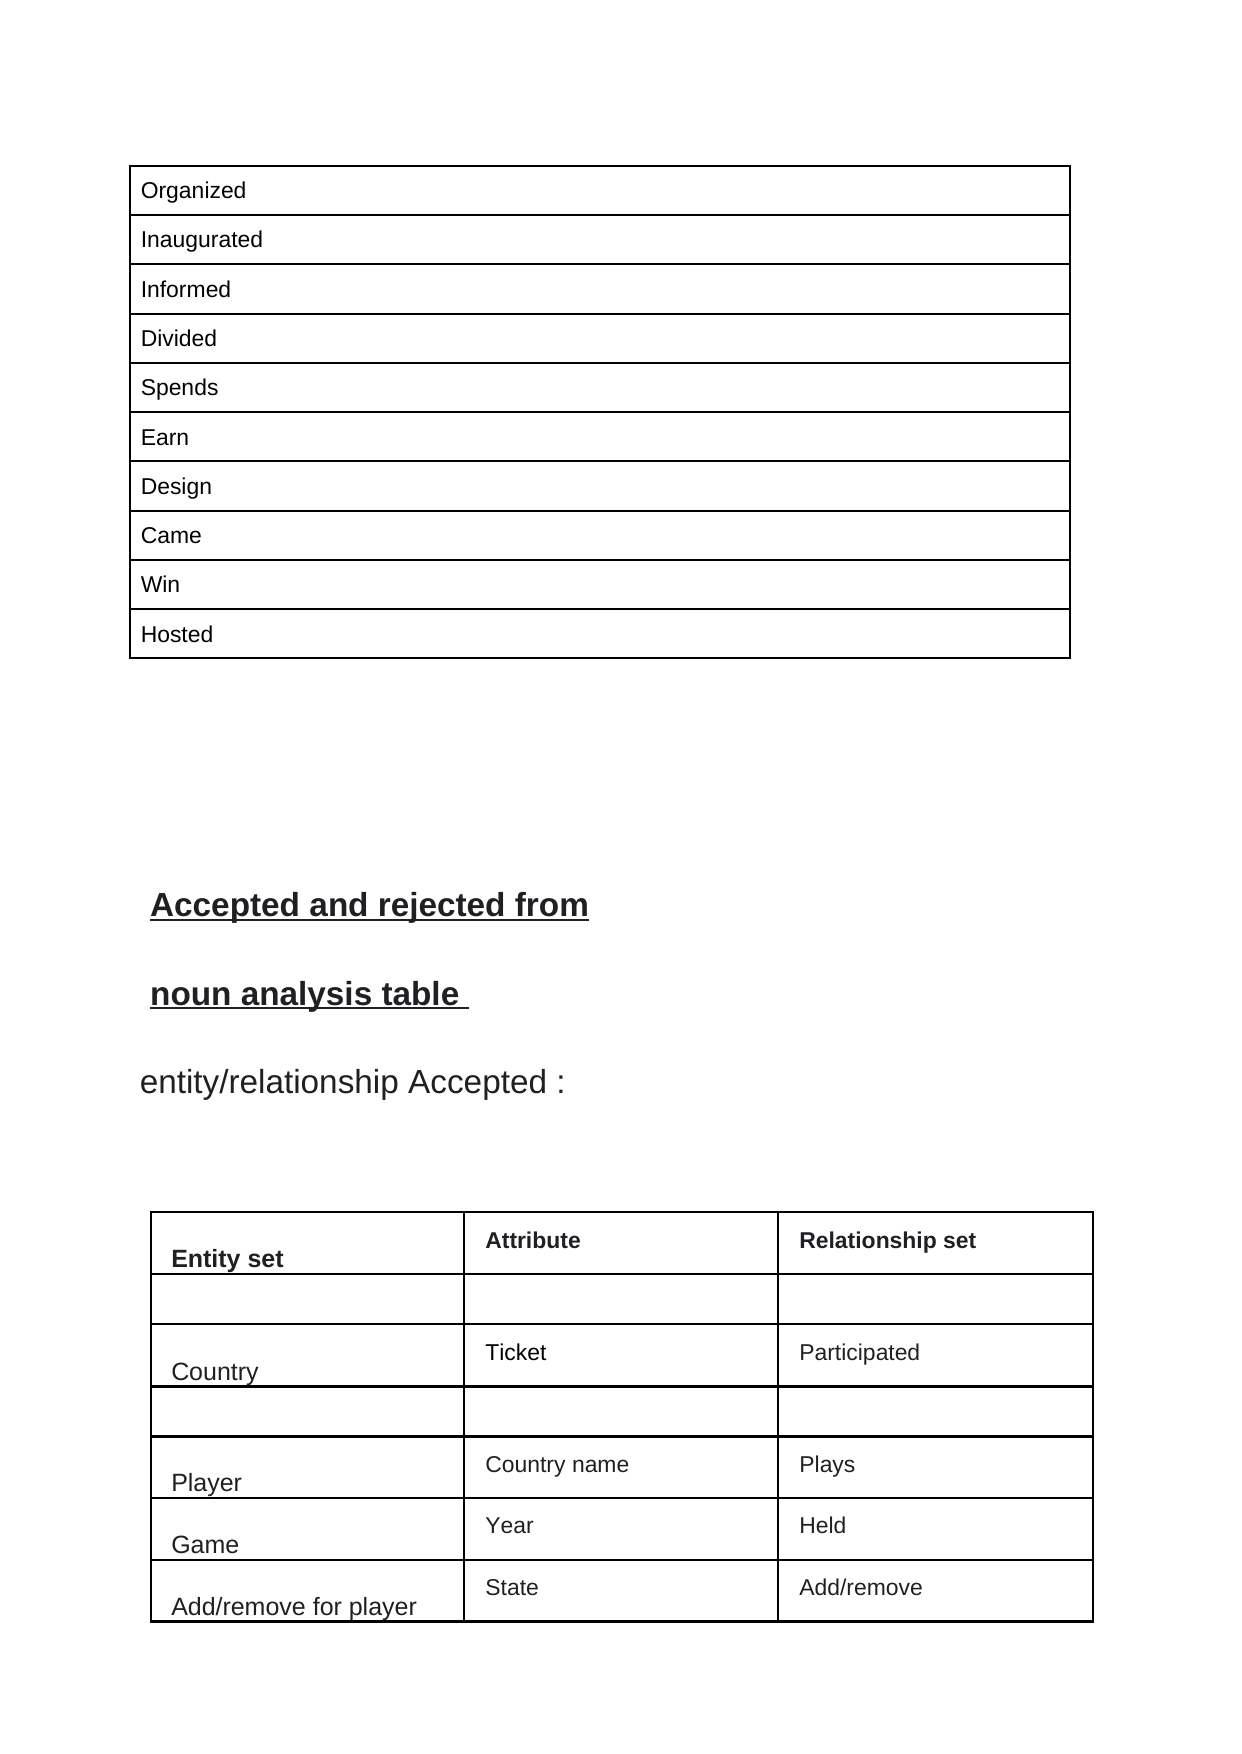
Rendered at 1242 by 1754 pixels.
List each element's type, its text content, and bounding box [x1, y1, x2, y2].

table_cell [779, 1388, 1092, 1435]
table_cell Ticket [465, 1325, 777, 1385]
table_cell Year [465, 1499, 777, 1559]
table_cell [152, 1275, 463, 1323]
table_cell Plays [779, 1438, 1092, 1497]
table_cell Game [152, 1499, 463, 1559]
table_cell Informed [131, 265, 1069, 312]
table_cell Country [152, 1325, 463, 1385]
table_cell [465, 1388, 777, 1435]
table_header Entity set [152, 1213, 463, 1273]
table_cell Country name [465, 1438, 777, 1497]
table_cell Held [779, 1499, 1092, 1559]
table_cell Came [131, 512, 1069, 559]
table_cell Spends [131, 364, 1069, 411]
table_cell [779, 1275, 1092, 1323]
table_cell State [465, 1561, 777, 1620]
table_cell Earn [131, 413, 1069, 460]
table_cell Inaugurated [131, 216, 1069, 263]
table_cell Organized [131, 167, 1069, 214]
text entity/relationship Accepted : [139, 1062, 598, 1101]
table_cell Win [131, 561, 1069, 608]
table_cell Add/remove for player [152, 1561, 463, 1620]
table_header Relationship set [779, 1213, 1092, 1273]
table_cell [465, 1275, 777, 1323]
table_cell Hosted [131, 610, 1069, 657]
table_cell Divided [131, 315, 1069, 362]
text Accepted and rejected from noun analysis table [150, 885, 598, 1012]
table_cell Player [152, 1438, 463, 1497]
table_cell Add/remove [779, 1561, 1092, 1620]
table_header Attribute [465, 1213, 777, 1273]
table_cell Participated [779, 1325, 1092, 1385]
table_cell Design [131, 462, 1069, 509]
table_cell [152, 1388, 463, 1435]
